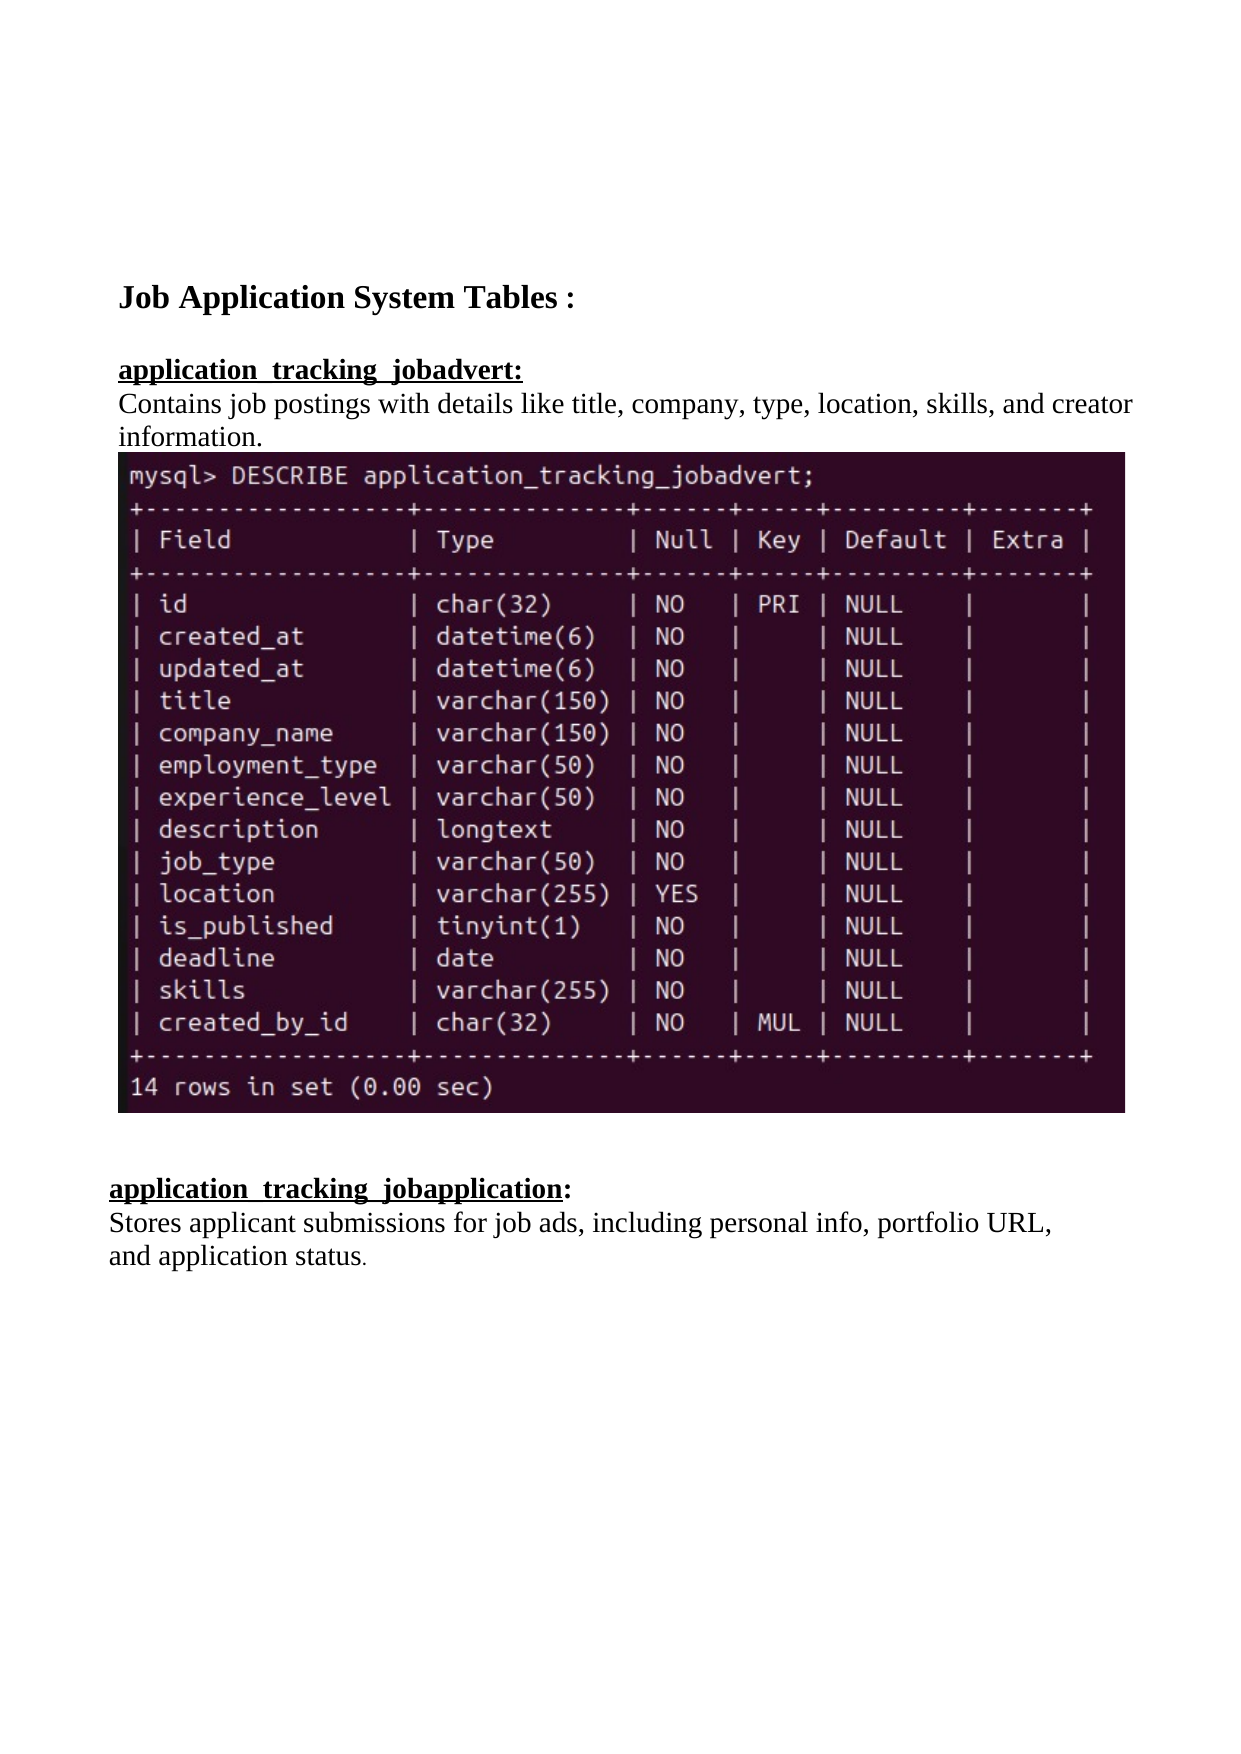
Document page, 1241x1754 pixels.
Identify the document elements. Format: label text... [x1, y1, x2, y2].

text Job Application System Tables : [118, 276, 1181, 317]
text application_tracking_jobadvert: Contains job postings with details like title, company, type, location, skills, and creator information. [118, 352, 1181, 453]
picture [118, 452, 1125, 1113]
text application_tracking_jobapplication: Stores applicant submissions for job ads, including personal info, portfolio URL, [43, 1171, 1181, 1238]
text and application status. [43, 1238, 1181, 1272]
